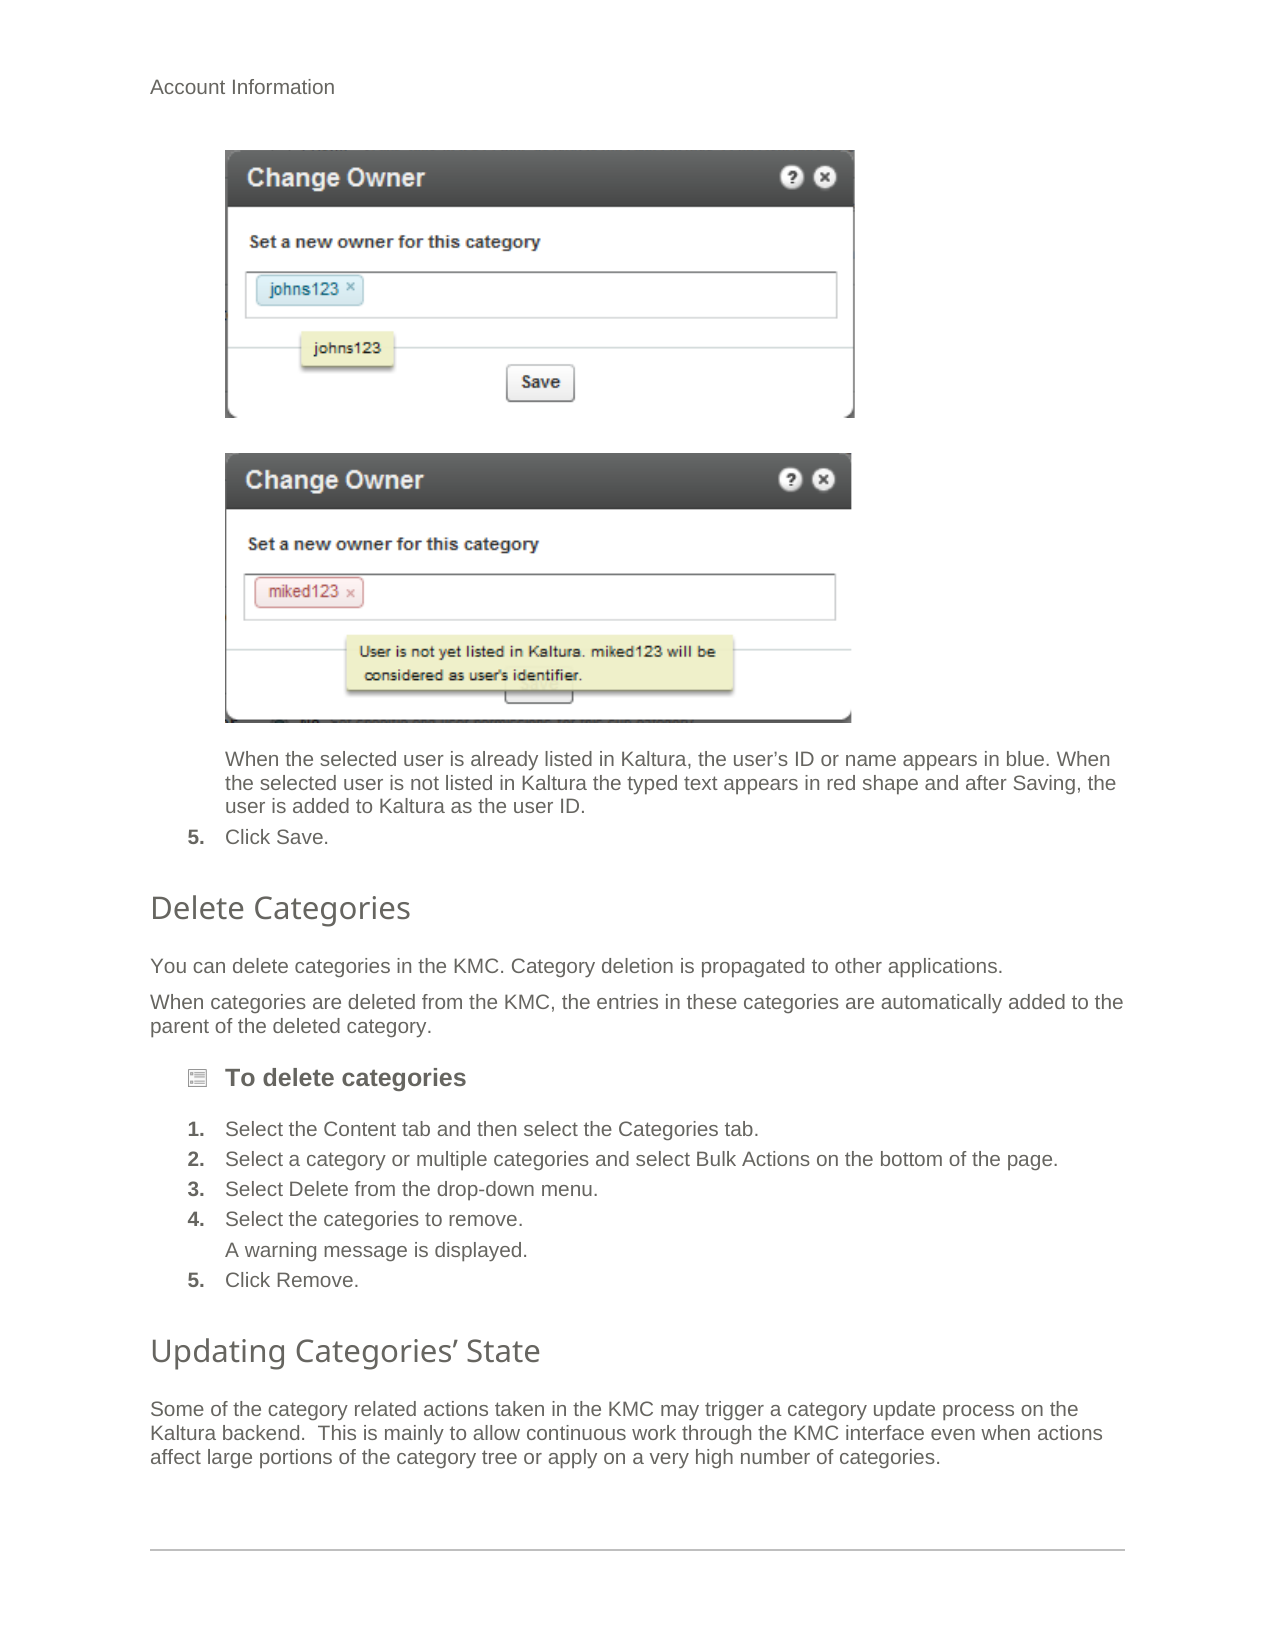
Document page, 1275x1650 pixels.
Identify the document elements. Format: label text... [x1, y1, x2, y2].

list Click Save. [187, 824, 1125, 848]
subtitle Updating Categories’ State [150, 1329, 1125, 1372]
list Select Delete from the drop-down menu. [187, 1177, 1125, 1201]
text To delete categories [187, 1063, 1125, 1092]
list Click Remove. [187, 1268, 1125, 1292]
picture [225, 150, 855, 418]
list Select a category or multiple categories and select Bulk Actions on the bottom of the page. [187, 1147, 1125, 1171]
text Some of the category related actions taken in the KMC may trigger a category update process on the Kaltura backend. This is mainly to allow continuous work through the KMC interface even when actions affect large portions of the category tree or apply on a very high number of categories. [150, 1397, 1125, 1469]
text When categories are deleted from the KMC, the entries in these categories are automatically added to the parent of the deleted category. [150, 990, 1125, 1038]
text You can delete categories in the KMC. Category deletion is propagated to other applications. [150, 953, 1125, 977]
subtitle Delete Categories [150, 886, 1125, 928]
picture [188, 1069, 208, 1087]
list Select the Content tab and then select the Categories tab. [187, 1117, 1125, 1141]
list A warning message is displayed. [225, 1237, 1125, 1261]
list Select the categories to remove. [187, 1207, 1125, 1231]
picture [225, 453, 852, 723]
list When the selected user is already listed in Kaltura, the user’s ID or name appears in blue. When the selected user is not listed in Kaltura the typed text appears in red shape and after Saving, the user is added to Kaltura as the user ID. [225, 746, 1125, 818]
